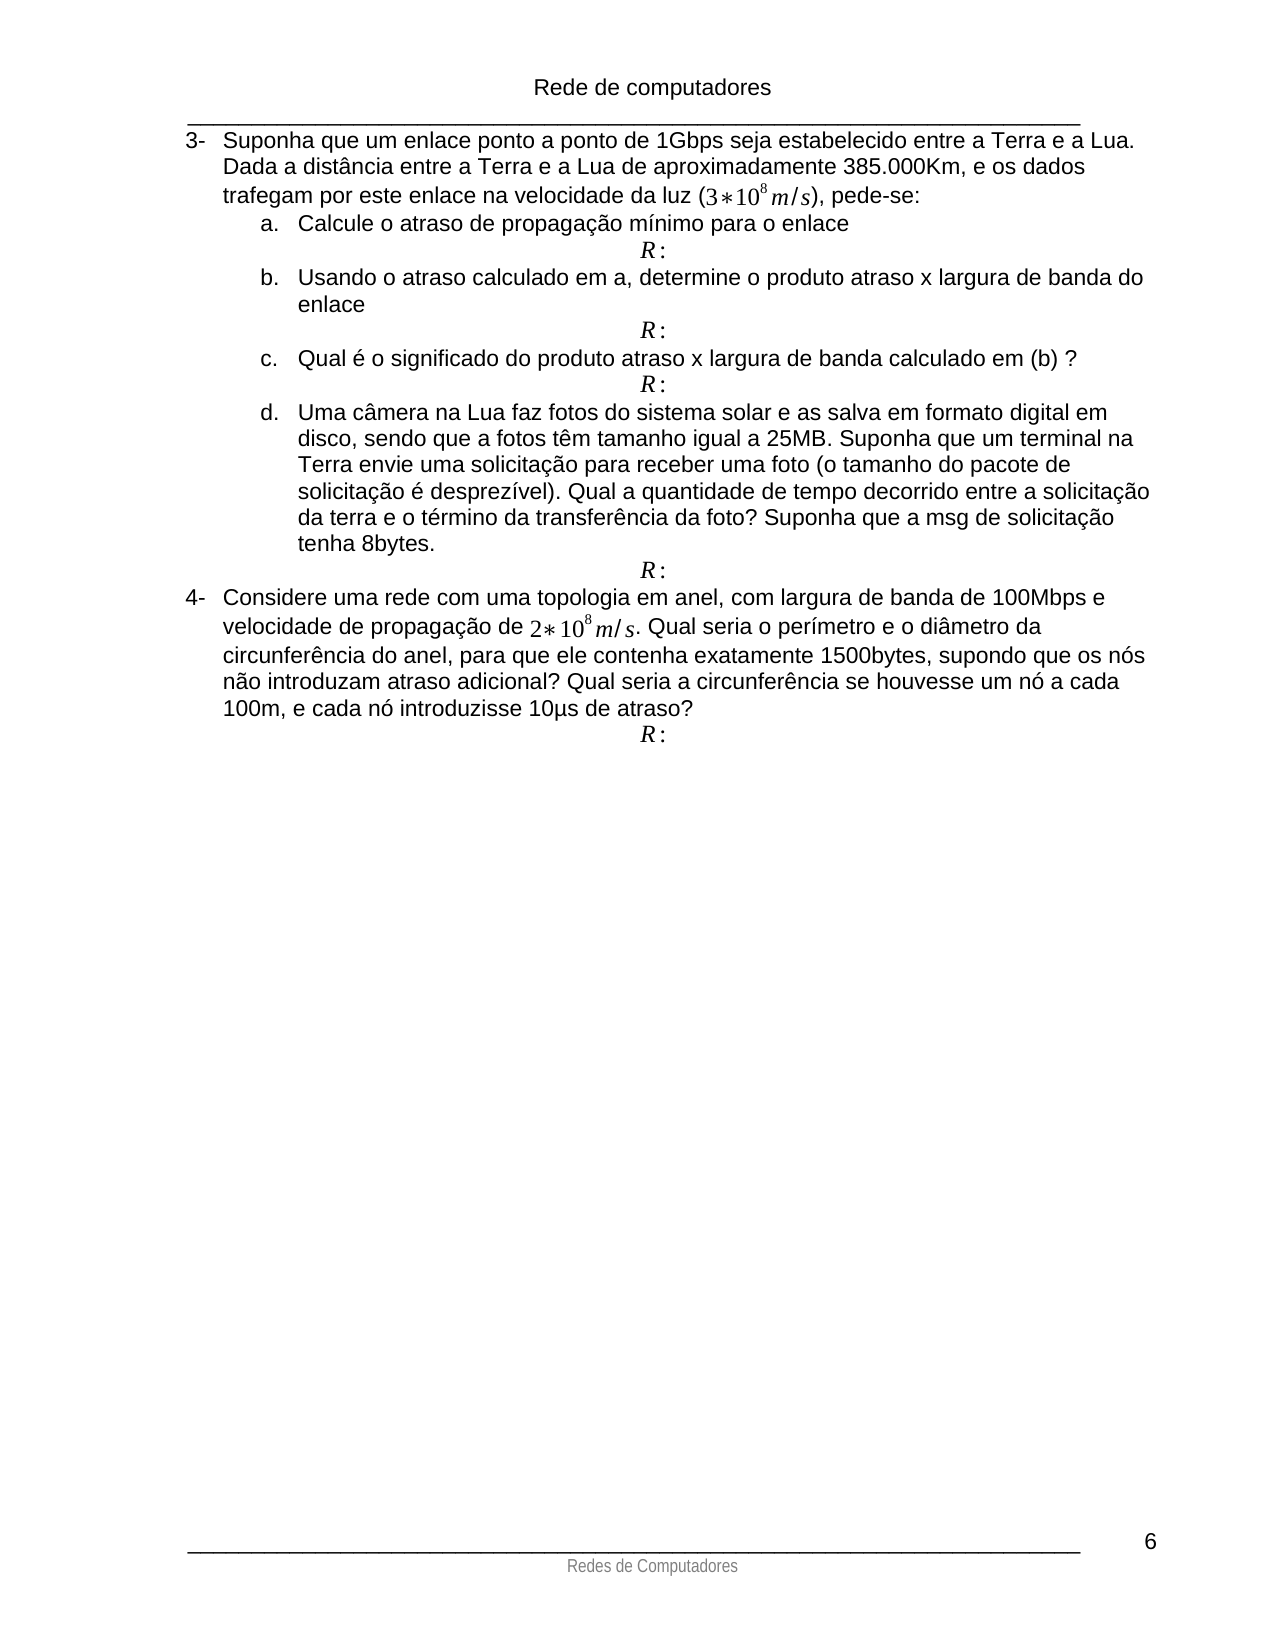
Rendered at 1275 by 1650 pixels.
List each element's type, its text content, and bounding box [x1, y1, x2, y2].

list Suponha que um enlace ponto a ponto de 1Gbps seja estabelecido entre a Terra e a Lua. Dada a distância entre a Terra e a Lua de aproximadamente 385.000Km, e os dados trafegam por este enlace na velocidade da luz (), pede-se: [185, 127, 1157, 210]
list Qual é o significado do produto atraso x largura de banda calculado em (b) ? [260, 345, 1157, 371]
list Usando o atraso calculado em a, determine o produto atraso x largura de banda do enlace [260, 264, 1157, 317]
list Considere uma rede com uma topologia em anel, com largura de banda de 100Mbps e velocidade de propagação de . Qual seria o perímetro e o diâmetro da circunferência do anel, para que ele contenha exatamente 1500bytes, supondo que os nós não introduzam atraso adicional? Qual seria a circunferência se houvesse um nó a cada 100m, e cada nó introduzisse 10µs de atraso? [185, 584, 1157, 721]
list Calcule o atraso de propagação mínimo para o enlace [260, 210, 1157, 237]
list Uma câmera na Lua faz fotos do sistema solar e as salva em formato digital em disco, sendo que a fotos têm tamanho igual a 25MB. Suponha que um terminal na Terra envie uma solicitação para receber uma foto (o tamanho do pacote de solicitação é desprezível). Qual a quantidade de tempo decorrido entre a solicitação da terra e o término da transferência da foto? Suponha que a msg de solicitação tenha 8bytes. [260, 399, 1157, 557]
